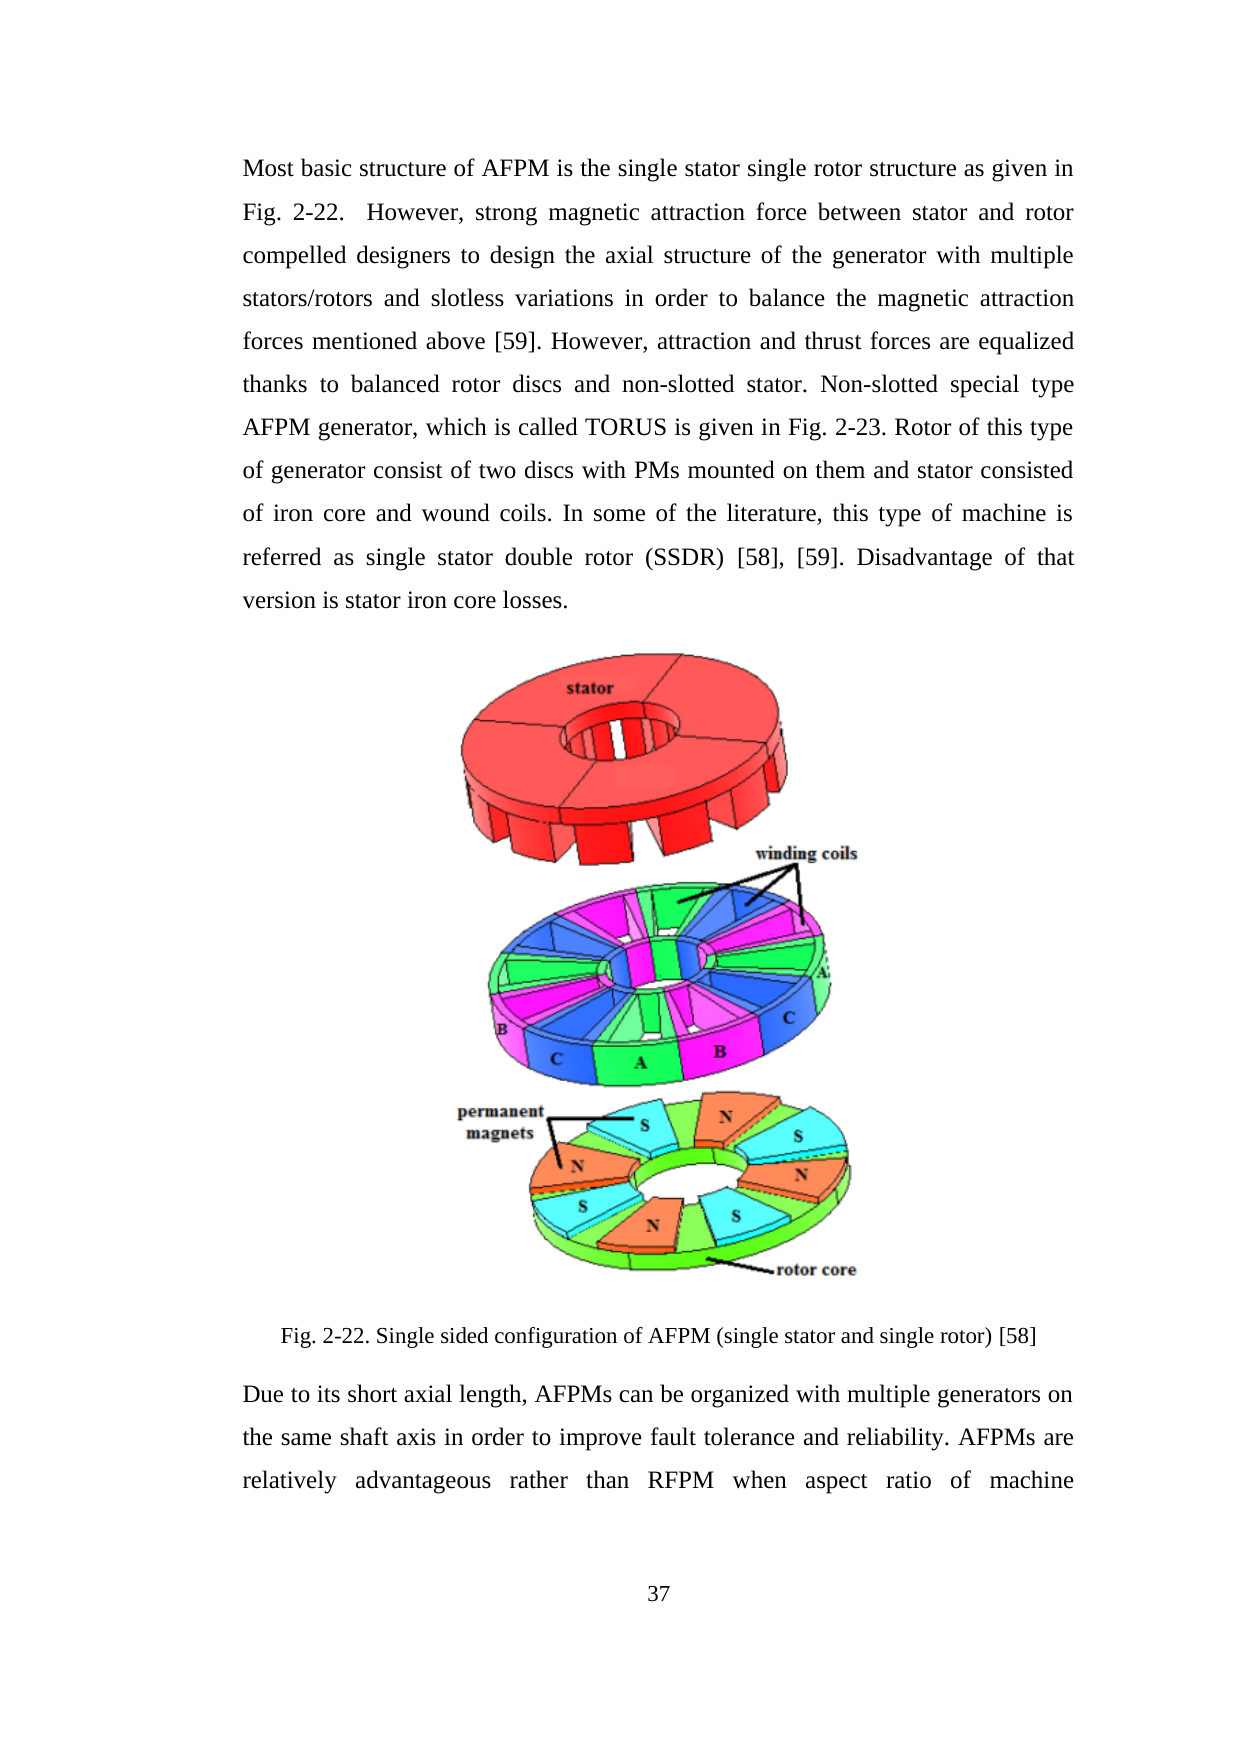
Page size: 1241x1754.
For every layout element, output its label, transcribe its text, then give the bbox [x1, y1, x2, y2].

text Most basic structure of AFPM is the single stator single rotor structure as given in Fig. 2-22. However, strong magnetic attraction force between stator and rotor compelled designers to design the axial structure of the generator with multiple stators/rotors and slotless variations in order to balance the magnetic attraction forces mentioned above [59]. However, attraction and thrust forces are equalized thanks to balanced rotor discs and non-slotted stator. Non-slotted special type AFPM generator, which is called TORUS is given in Fig. 2-23. Rotor of this type of generator consist of two discs with PMs mounted on them and stator consisted of iron core and wound coils. In some of the literature, this type of machine is referred as single stator double rotor (SSDR) [58], [59]. Disadvantage of that version is stator iron core losses. [242, 153, 1075, 613]
picture [438, 644, 879, 1292]
text Fig. 2-22. Single sided configuration of AFPM (single stator and single rotor) [58] [242, 1323, 1075, 1349]
